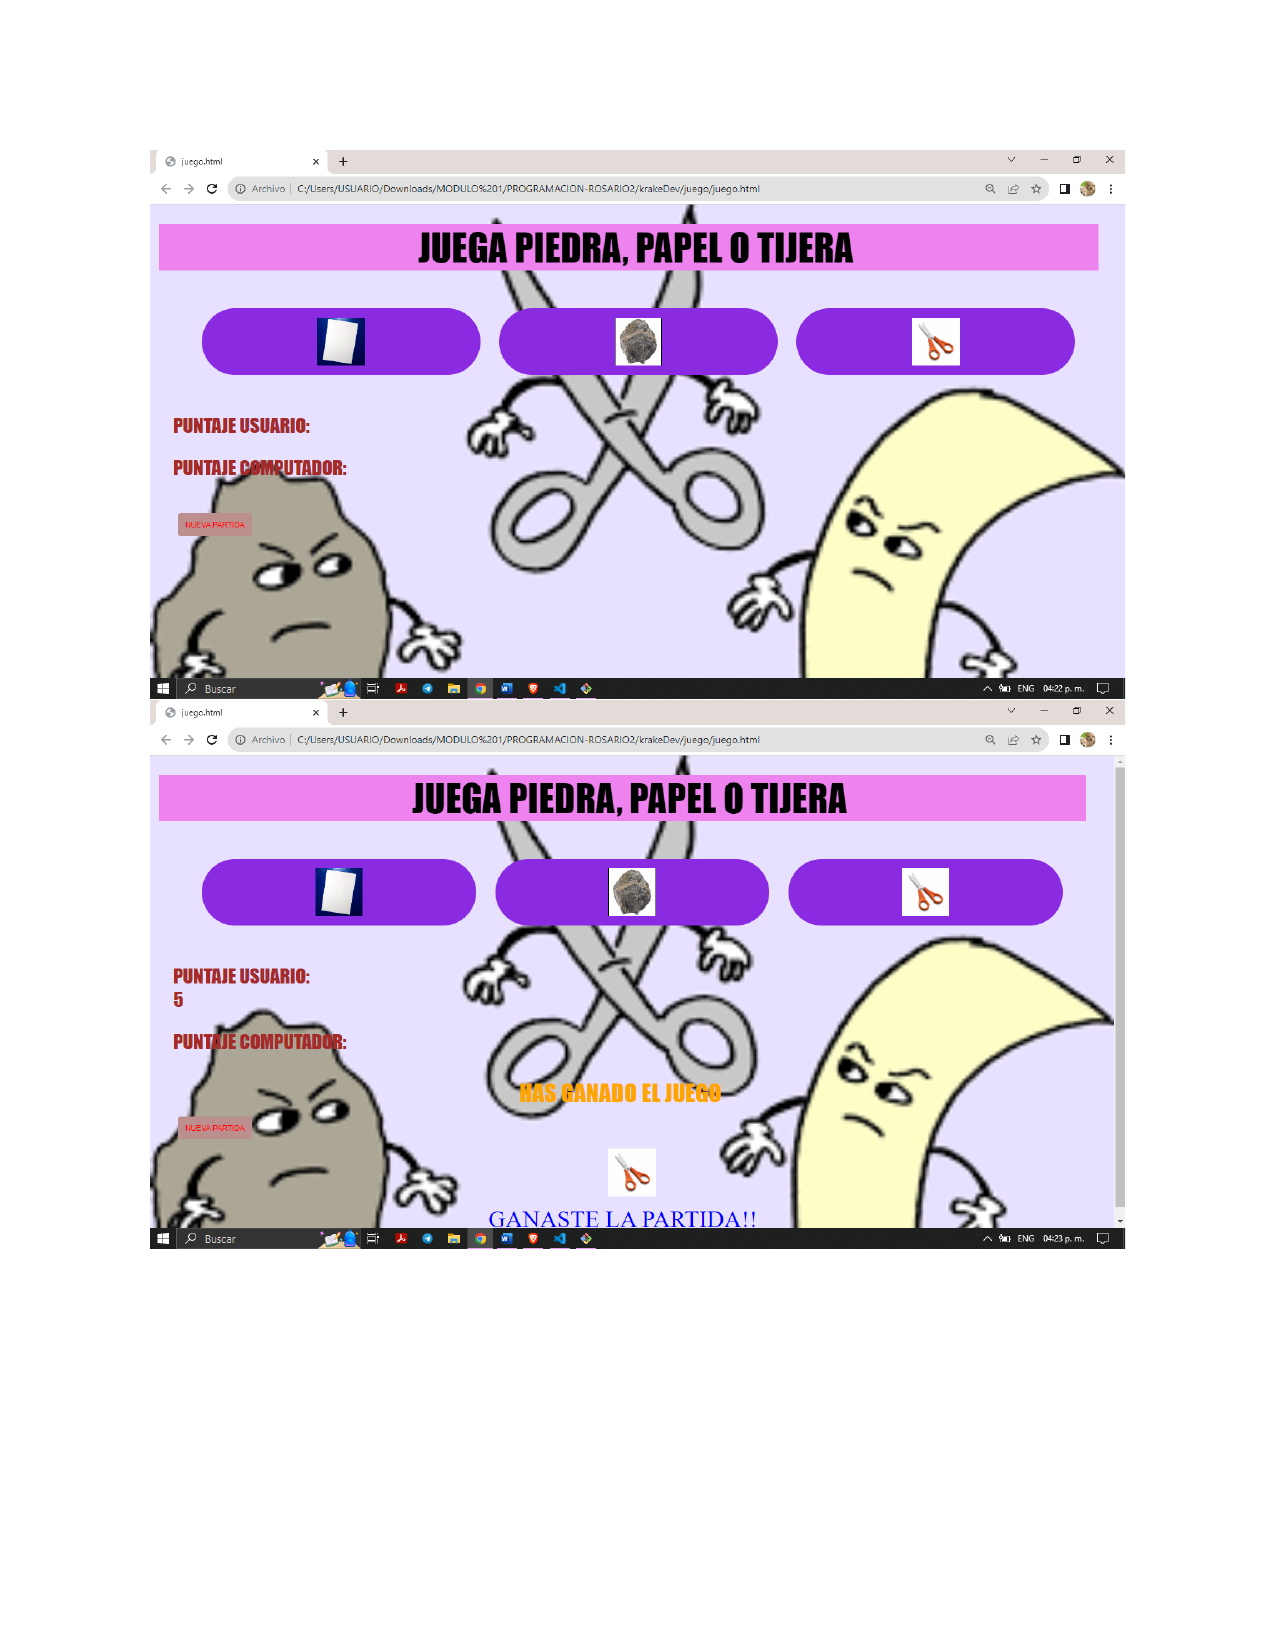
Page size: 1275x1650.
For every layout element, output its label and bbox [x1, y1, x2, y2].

picture [150, 150, 1125, 699]
picture [150, 700, 1125, 1249]
